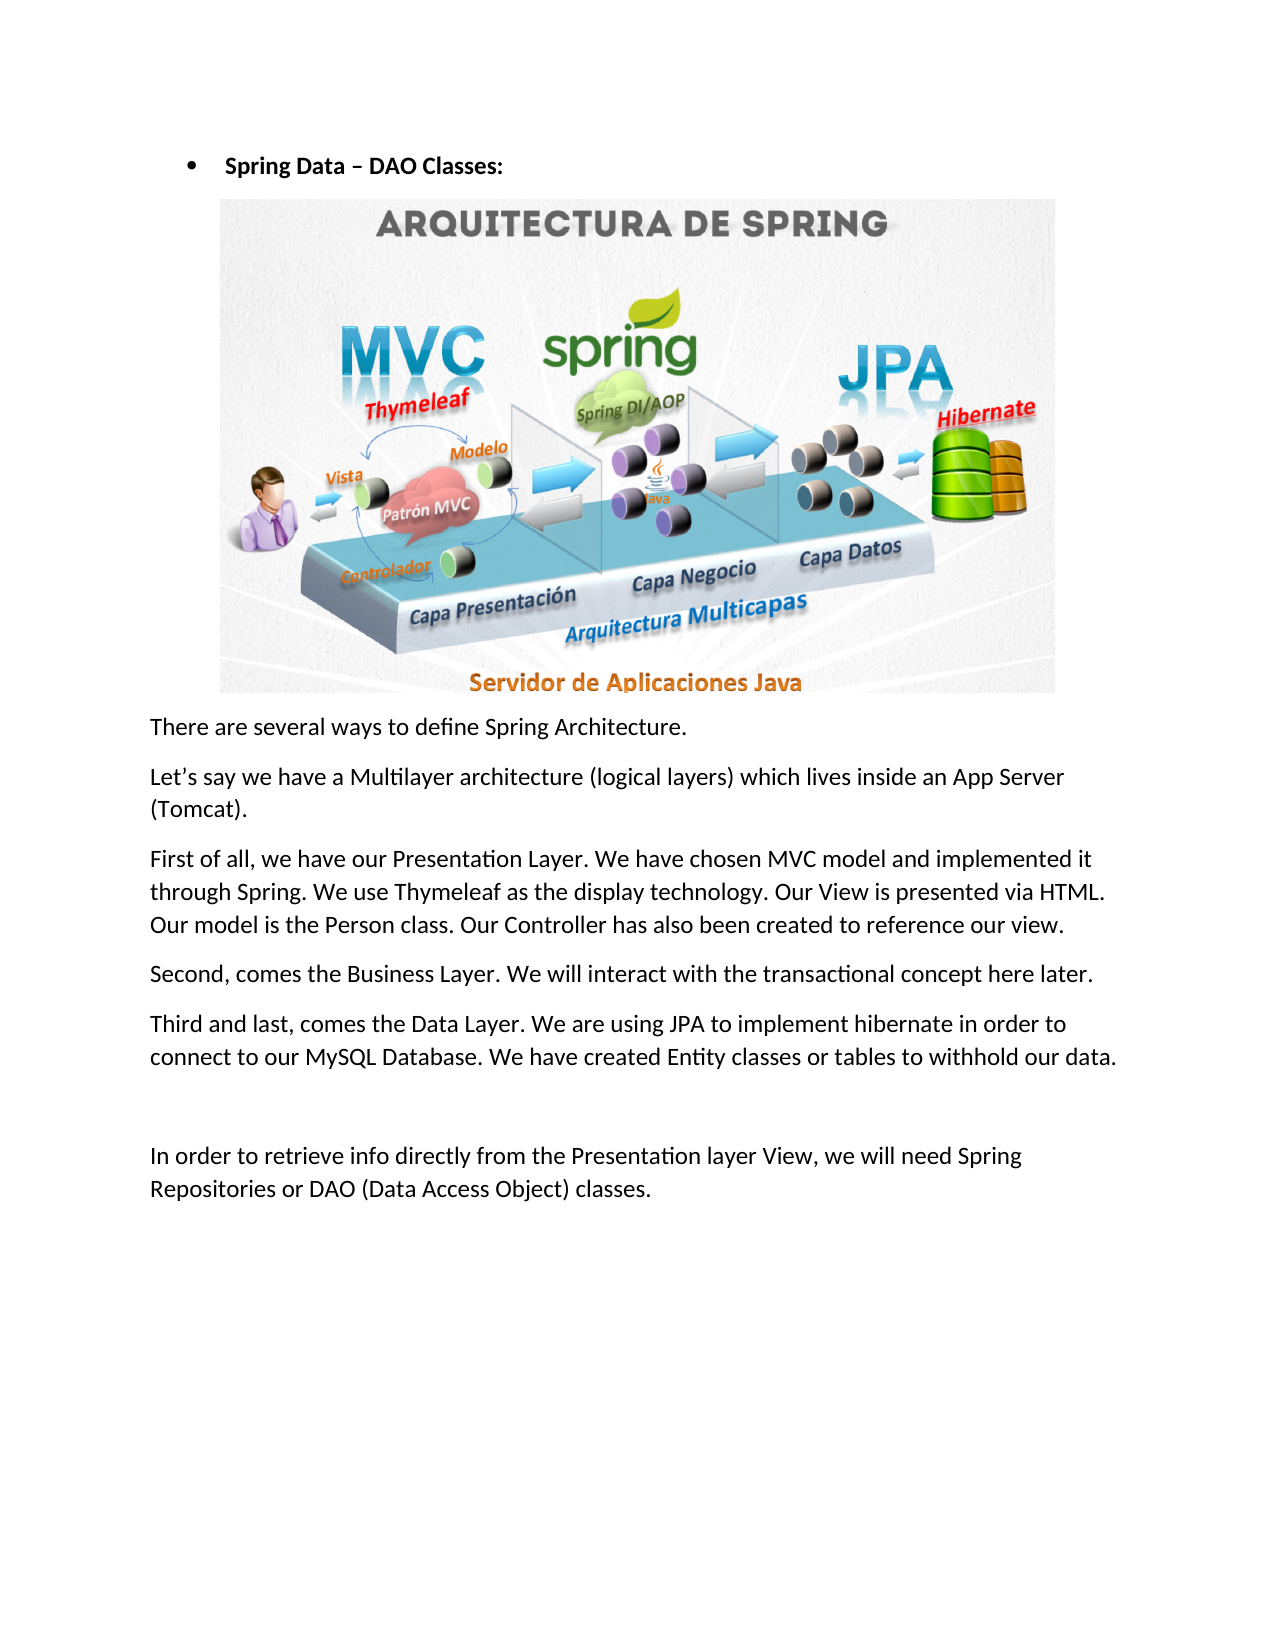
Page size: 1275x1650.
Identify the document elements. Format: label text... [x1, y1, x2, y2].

text Second, comes the Business Layer. We will interact with the transactional concept here later. [150, 958, 1125, 989]
text Third and last, comes the Data Layer. We are using JPA to implement hibernate in order to connect to our MySQL Database. We have created Entity classes or tables to withhold our data. [150, 1008, 1125, 1072]
picture [219, 199, 1056, 693]
text In order to retrieve info directly from the Presentation layer View, we will need Spring Repositories or DAO (Data Access Object) classes. [150, 1140, 1125, 1204]
list Spring Data – DAO Classes: [187, 150, 1125, 181]
text First of all, we have our Presentation Layer. We have chosen MVC model and implemented it through Spring. We use Thymeleaf as the display technology. Our View is presented via HTML. Our model is the Person class. Our Controller has also been created to reference our view. [150, 843, 1125, 939]
text Let’s say we have a Multilayer architecture (logical layers) which lives inside an App Server (Tomcat). [150, 761, 1125, 824]
text There are several ways to define Spring Architecture. [150, 711, 1125, 742]
